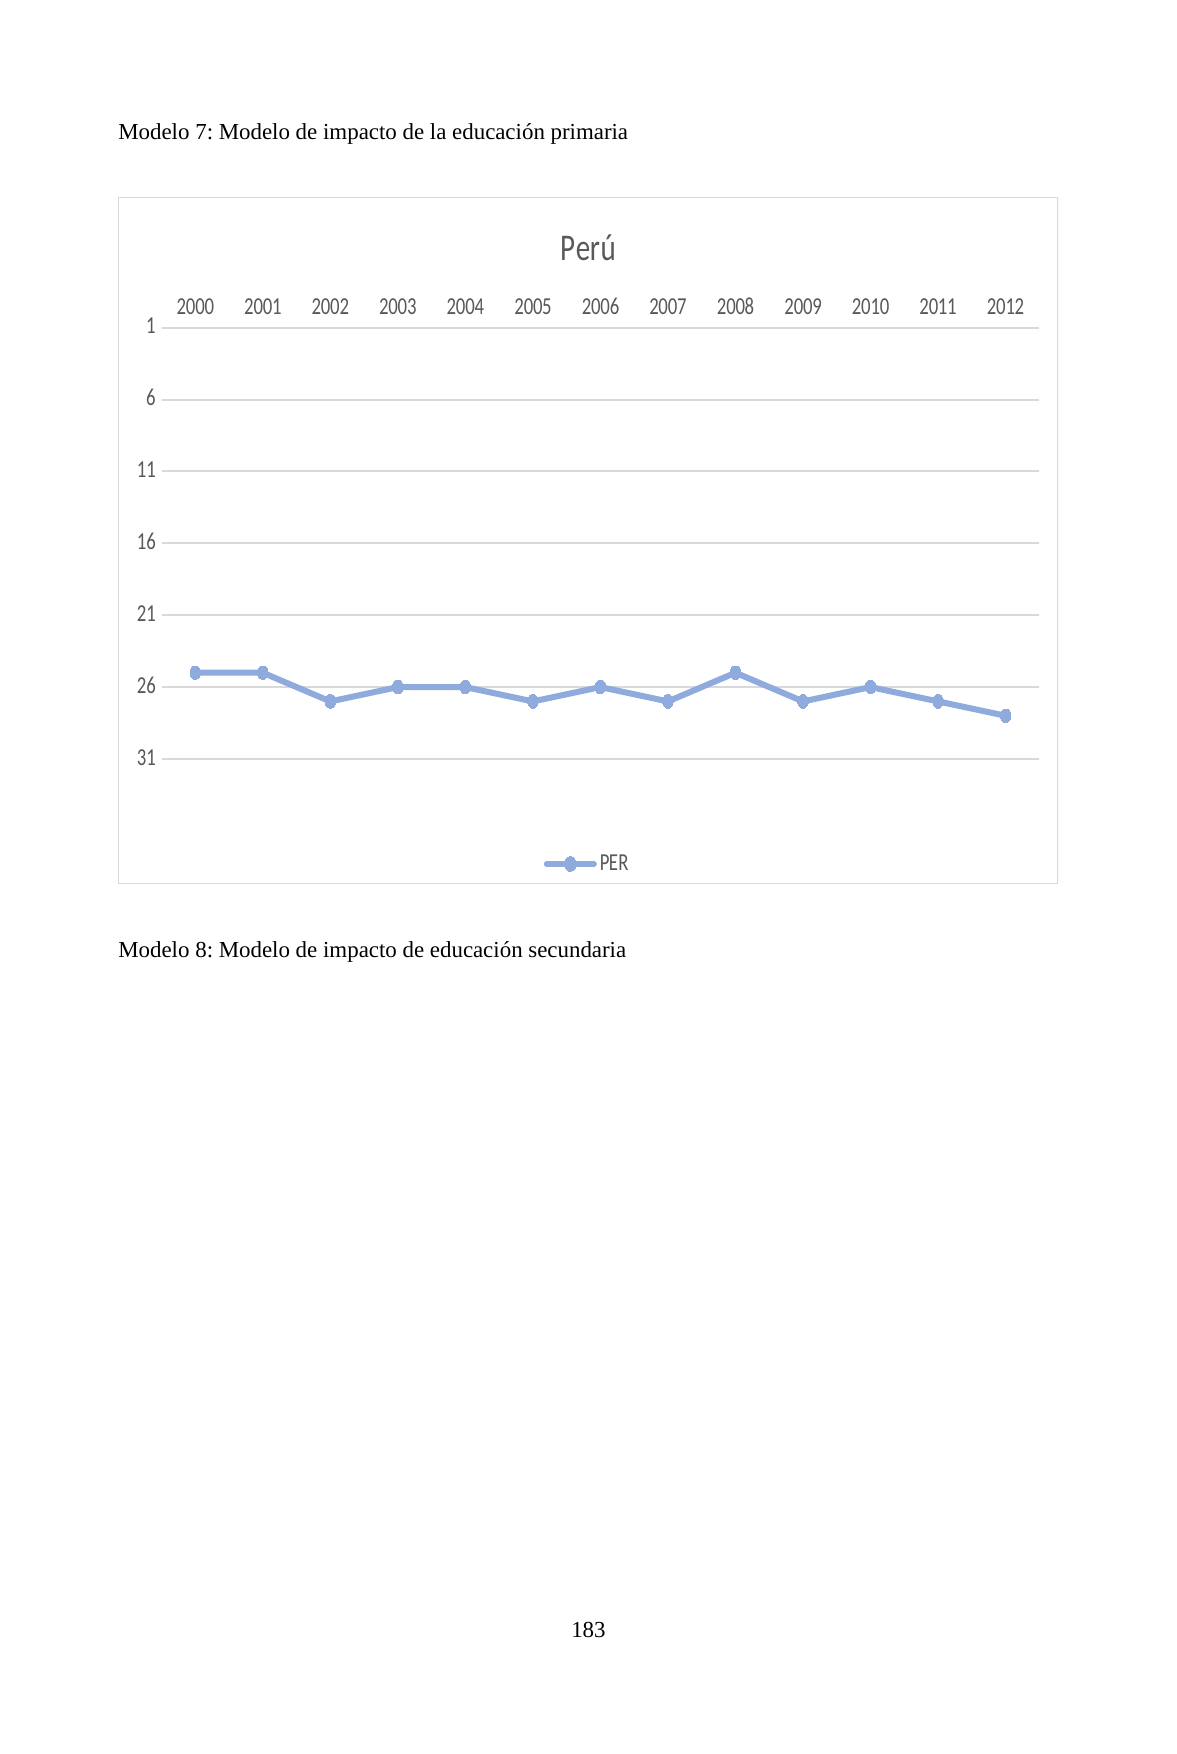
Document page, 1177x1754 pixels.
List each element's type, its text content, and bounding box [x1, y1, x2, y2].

text Modelo 8: Modelo de impacto de educación secundaria [118, 936, 1058, 963]
text Modelo 7: Modelo de impacto de la educación primaria [118, 118, 1058, 144]
